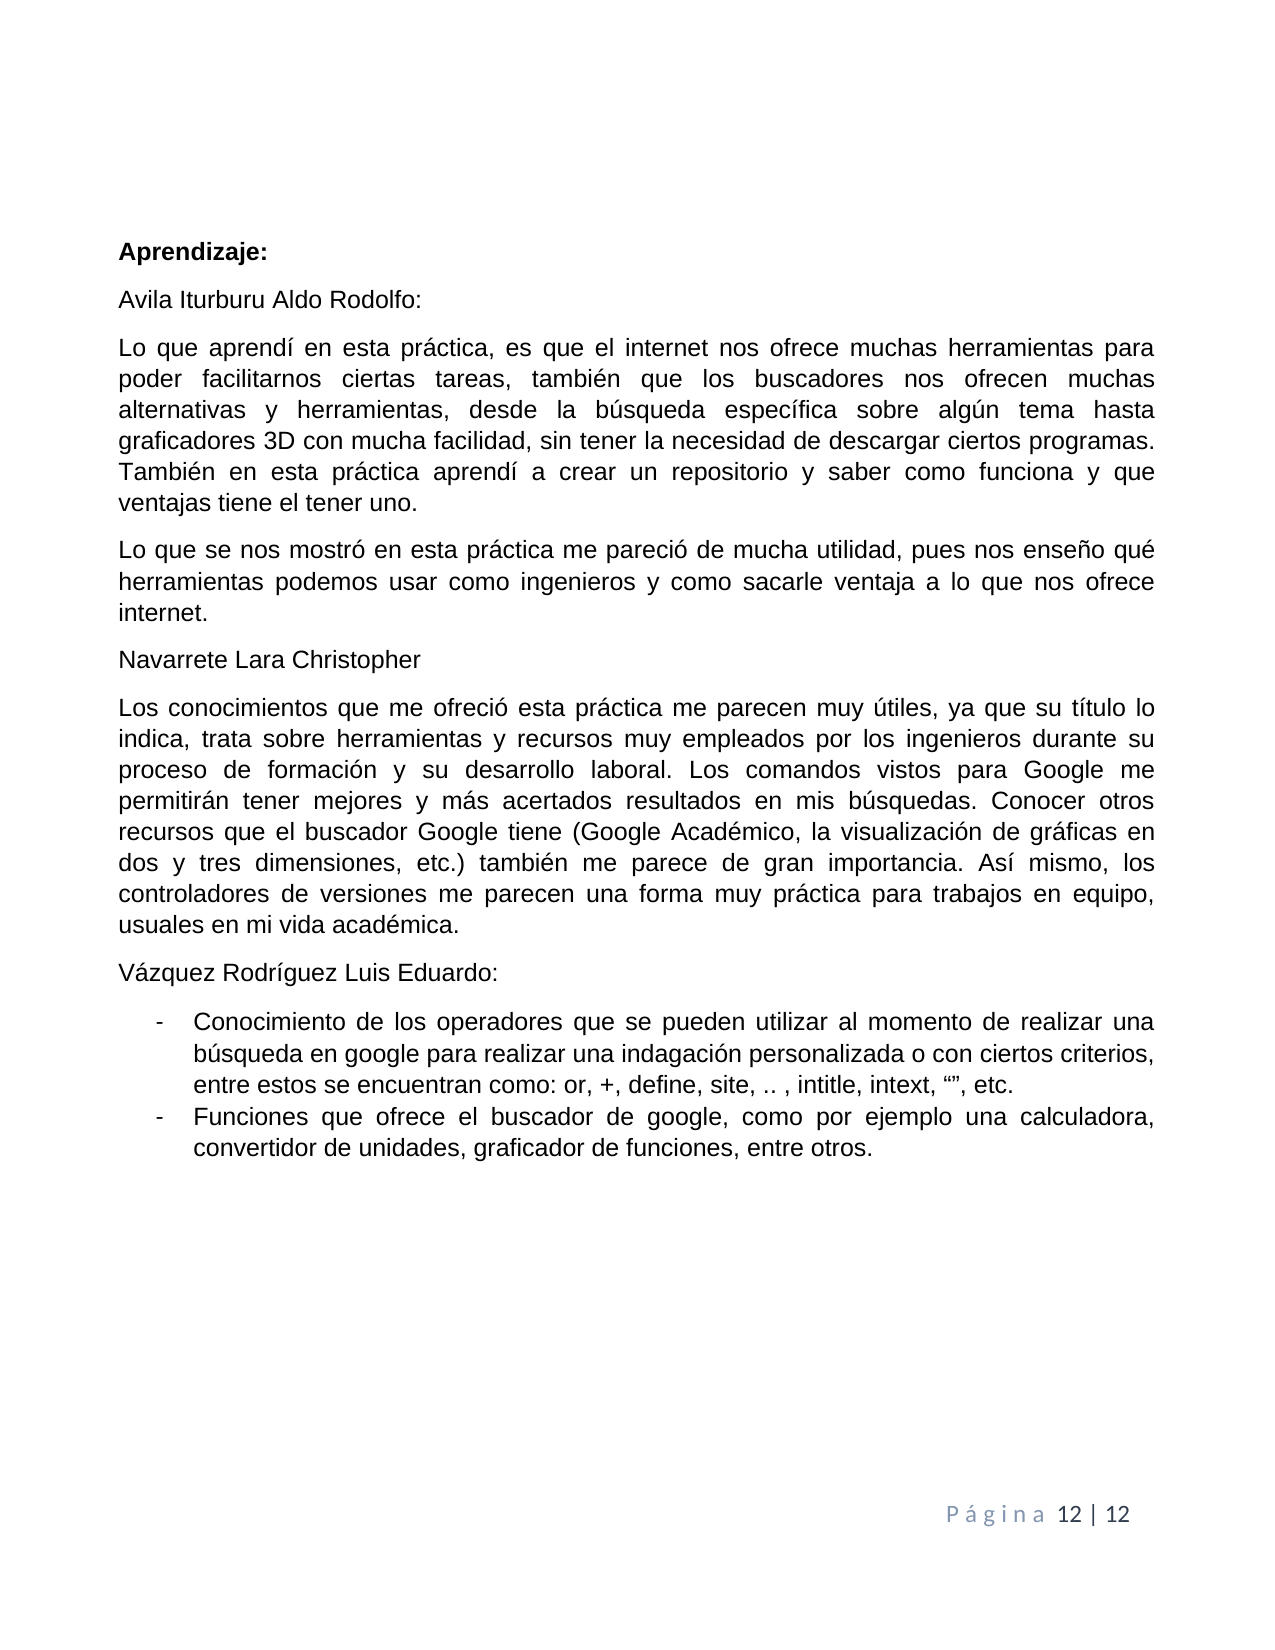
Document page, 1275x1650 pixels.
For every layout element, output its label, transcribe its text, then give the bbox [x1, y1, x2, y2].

text Avila Iturburu Aldo Rodolfo: [118, 285, 1157, 314]
text Vázquez Rodríguez Luis Eduardo: [118, 958, 1157, 987]
text Aprendizaje: [118, 237, 1157, 266]
text Navarrete Lara Christopher [118, 645, 1157, 674]
list Funciones que ofrece el buscador de google, como por ejemplo una calculadora, convertidor de unidades, graficador de funciones, entre otros. [156, 1101, 1157, 1162]
list Conocimiento de los operadores que se pueden utilizar al momento de realizar una búsqueda en google para realizar una indagación personalizada o con ciertos criterios, entre estos se encuentran como: or, +, define, site, .. , intitle, intext, “”, etc. [156, 1006, 1157, 1098]
text Los conocimientos que me ofreció esta práctica me parecen muy útiles, ya que su título lo indica, trata sobre herramientas y recursos muy empleados por los ingenieros durante su proceso de formación y su desarrollo laboral. Los comandos vistos para Google me permitirán tener mejores y más acertados resultados en mis búsquedas. Conocer otros recursos que el buscador Google tiene (Google Académico, la visualización de gráficas en dos y tres dimensiones, etc.) también me parece de gran importancia. Así mismo, los controladores de versiones me parecen una forma muy práctica para trabajos en equipo, usuales en mi vida académica. [118, 693, 1157, 939]
text Lo que aprendí en esta práctica, es que el internet nos ofrece muchas herramientas para poder facilitarnos ciertas tareas, también que los buscadores nos ofrecen muchas alternativas y herramientas, desde la búsqueda específica sobre algún tema hasta graficadores 3D con mucha facilidad, sin tener la necesidad de descargar ciertos programas. También en esta práctica aprendí a crear un repositorio y saber como funciona y que ventajas tiene el tener uno. [118, 333, 1157, 517]
text Lo que se nos mostró en esta práctica me pareció de mucha utilidad, pues nos enseño qué herramientas podemos usar como ingenieros y como sacarle ventaja a lo que nos ofrece internet. [118, 536, 1157, 626]
